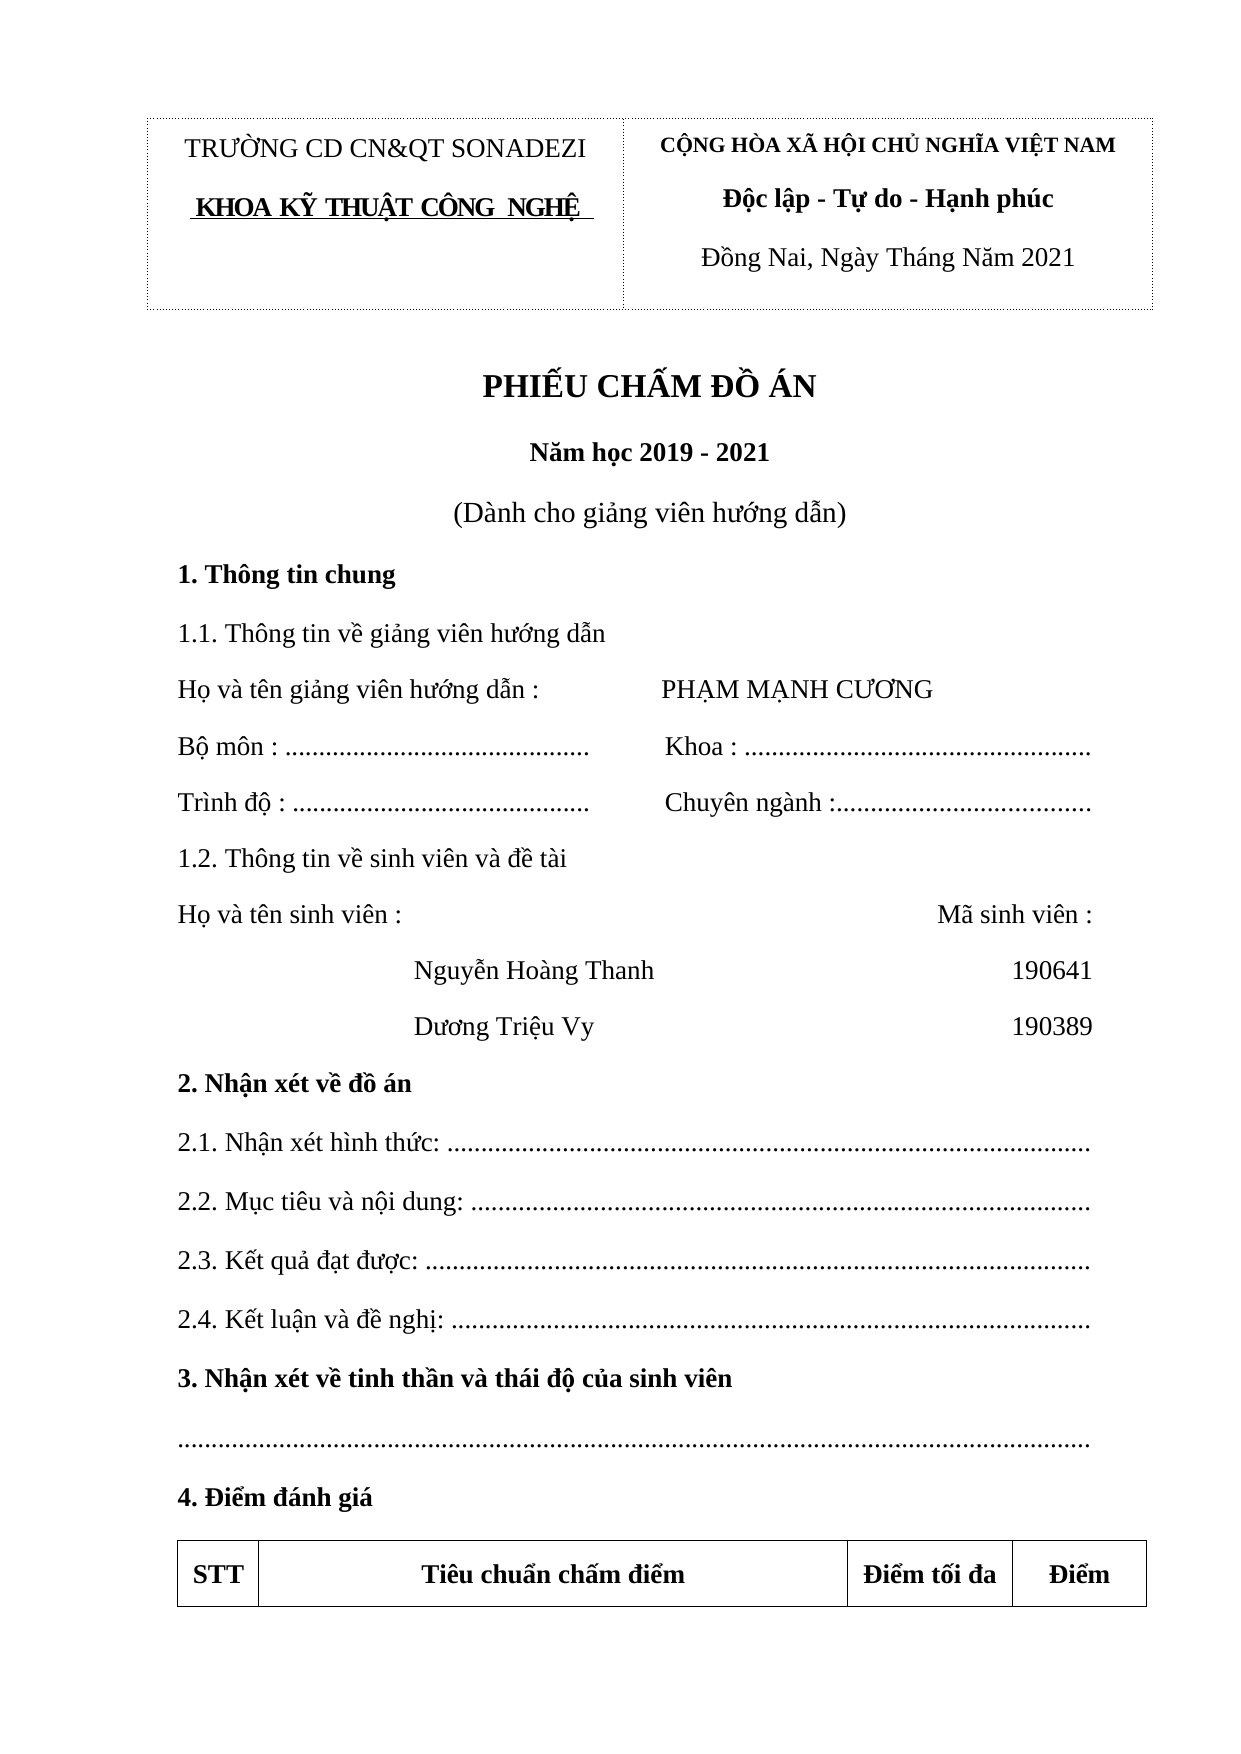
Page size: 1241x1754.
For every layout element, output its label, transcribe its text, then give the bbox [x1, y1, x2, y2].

list Điểm đánh giá [177, 1481, 1122, 1512]
table_header CỘNG HÒA XÃ HỘI CHỦ NGHĨA VIỆT NAM Độc lập - Tự do - Hạnh phúc Đồng Nai, Ngày Tháng Năm 2021 [623, 118, 1153, 309]
text 2.3. Kết quả đạt được: [177, 1244, 1122, 1275]
text Dương Triệu Vy 190389 [177, 1011, 1122, 1042]
text (Dành cho giảng viên hướng dẫn) [177, 496, 1122, 529]
table_header Điểm tối đa [848, 1541, 1012, 1606]
text 1.2. Thông tin về sinh viên và đề tài [177, 842, 1122, 873]
table_header Điểm GVHD [1013, 1541, 1146, 1606]
table_header STT [178, 1541, 258, 1606]
text 2.1. Nhận xét hình thức: [177, 1126, 1122, 1157]
list Thông tin chung [177, 558, 1122, 589]
text PHIẾU CHẤM ĐỒ ÁN [177, 366, 1122, 405]
text Năm học 2019 - 2021 [177, 436, 1122, 467]
text Bộ môn : Khoa : [177, 730, 1122, 761]
text 2.4. Kết luận và đề nghị: [177, 1303, 1122, 1334]
text Nguyễn Hoàng Thanh 190641 [177, 954, 1122, 986]
list Nhận xét về tinh thần và thái độ của sinh viên [177, 1362, 1122, 1394]
text Họ và tên giảng viên hướng dẫn : PHẠM MẠNH CƯƠNG [177, 674, 1122, 705]
text Trình độ : Chuyên ngành : [177, 786, 1122, 817]
text Họ và tên sinh viên : Mã sinh viên : [177, 898, 1122, 929]
table_header TRƯỜNG CD CN&QT SONADEZI KHOA KỸ THUẬT CÔNG NGHỆ [148, 118, 623, 309]
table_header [259, 1541, 847, 1606]
text 2.2. Mục tiêu và nội dung: [177, 1185, 1122, 1216]
text 1.1. Thông tin về giảng viên hướng dẫn [177, 617, 1122, 649]
list Nhận xét về đồ án [177, 1067, 1122, 1098]
